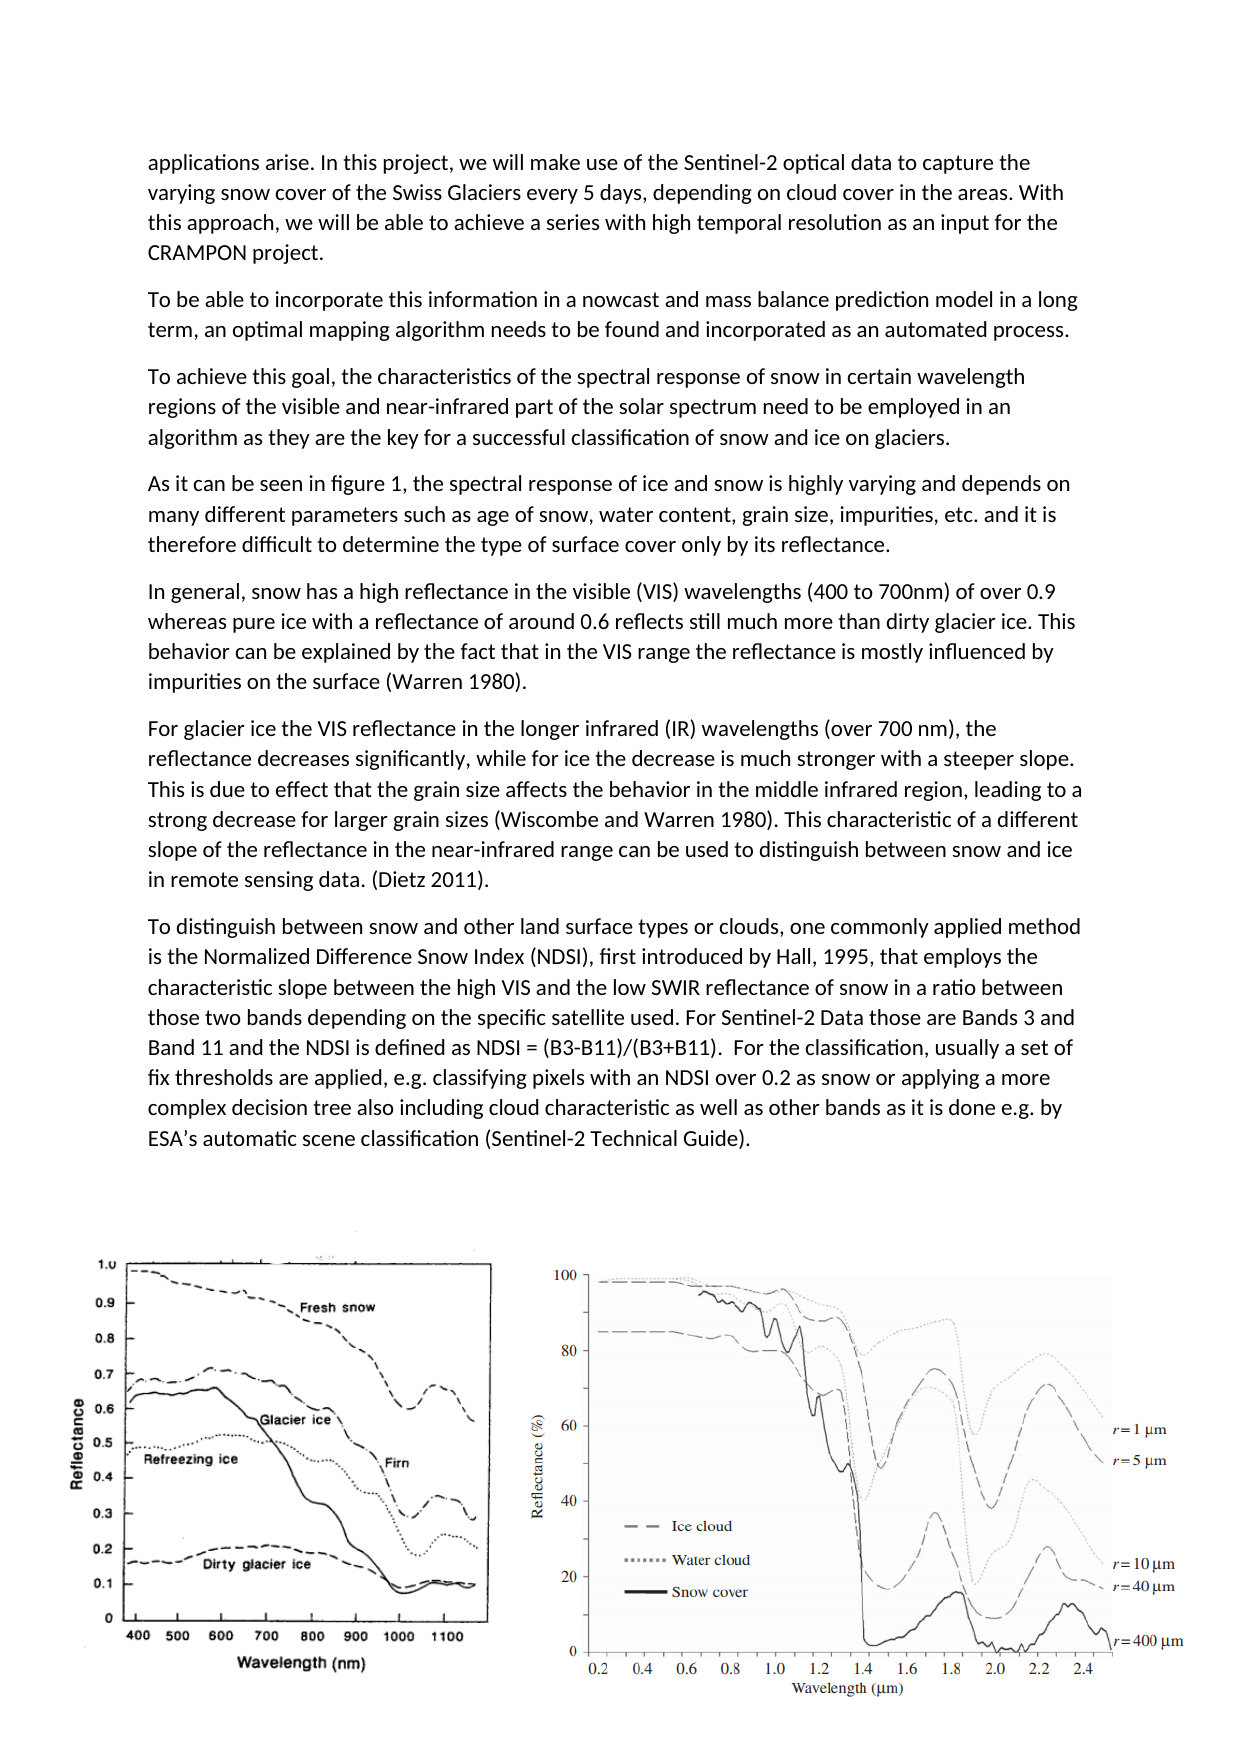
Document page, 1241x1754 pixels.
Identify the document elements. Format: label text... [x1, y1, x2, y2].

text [148, 148, 1093, 266]
text To achieve this goal, the characteristics of the spectral response of snow in certain wavelength regions of the visible and near-infrared part of the solar spectrum need to be employed in an algorithm as they are the key for a successful classification of snow and ice on glaciers. [148, 362, 1093, 451]
picture [511, 1241, 1216, 1716]
text To be able to incorporate this information in a nowcast and mass balance prediction model in a long term, an optimal mapping algorithm needs to be found and incorporated as an automated process. [148, 285, 1093, 343]
picture [42, 1219, 498, 1692]
text To distinguish between snow and other land surface types or clouds, one commonly applied method is the Normalized Difference Snow Index (NDSI), first introduced by Hall, 1995, that employs the characteristic slope between the high VIS and the low SWIR reflectance of snow in a ratio between those two bands depending on the specific satellite used. For Sentinel-2 Data those are Bands 3 and Band 11 and the NDSI is defined as NDSI = (B3-B11)/(B3+B11). For the classification, usually a set of fix thresholds are applied, e.g. classifying pixels with an NDSI over 0.2 as snow or applying a more complex decision tree also including cloud characteristic as well as other bands as it is done e.g. by ESA’s automatic scene classification (Sentinel-2 Technical Guide). [148, 912, 1093, 1152]
text In general, snow has a high reflectance in the visible (VIS) wavelengths (400 to 700nm) of over 0.9 whereas pure ice with a reflectance of around 0.6 reflects still much more than dirty glacier ice. This behavior can be explained by the fact that in the VIS range the reflectance is mostly influenced by impurities on the surface (Warren 1980). [148, 577, 1093, 695]
text As it can be seen in figure 1, the spectral response of ice and snow is highly varying and depends on many different parameters such as age of snow, water content, grain size, impurities, etc. and it is therefore difficult to determine the type of surface cover only by its reflectance. [148, 469, 1093, 558]
text For glacier ice the VIS reflectance in the longer infrared (IR) wavelengths (over 700 nm), the reflectance decreases significantly, while for ice the decrease is much stronger with a steeper slope. This is due to effect that the grain size affects the behavior in the middle infrared region, leading to a strong decrease for larger grain sizes (Wiscombe and Warren 1980). This characteristic of a different slope of the reflectance in the near-infrared range can be used to distinguish between snow and ice in remote sensing data. (Dietz 2011). [148, 714, 1093, 893]
